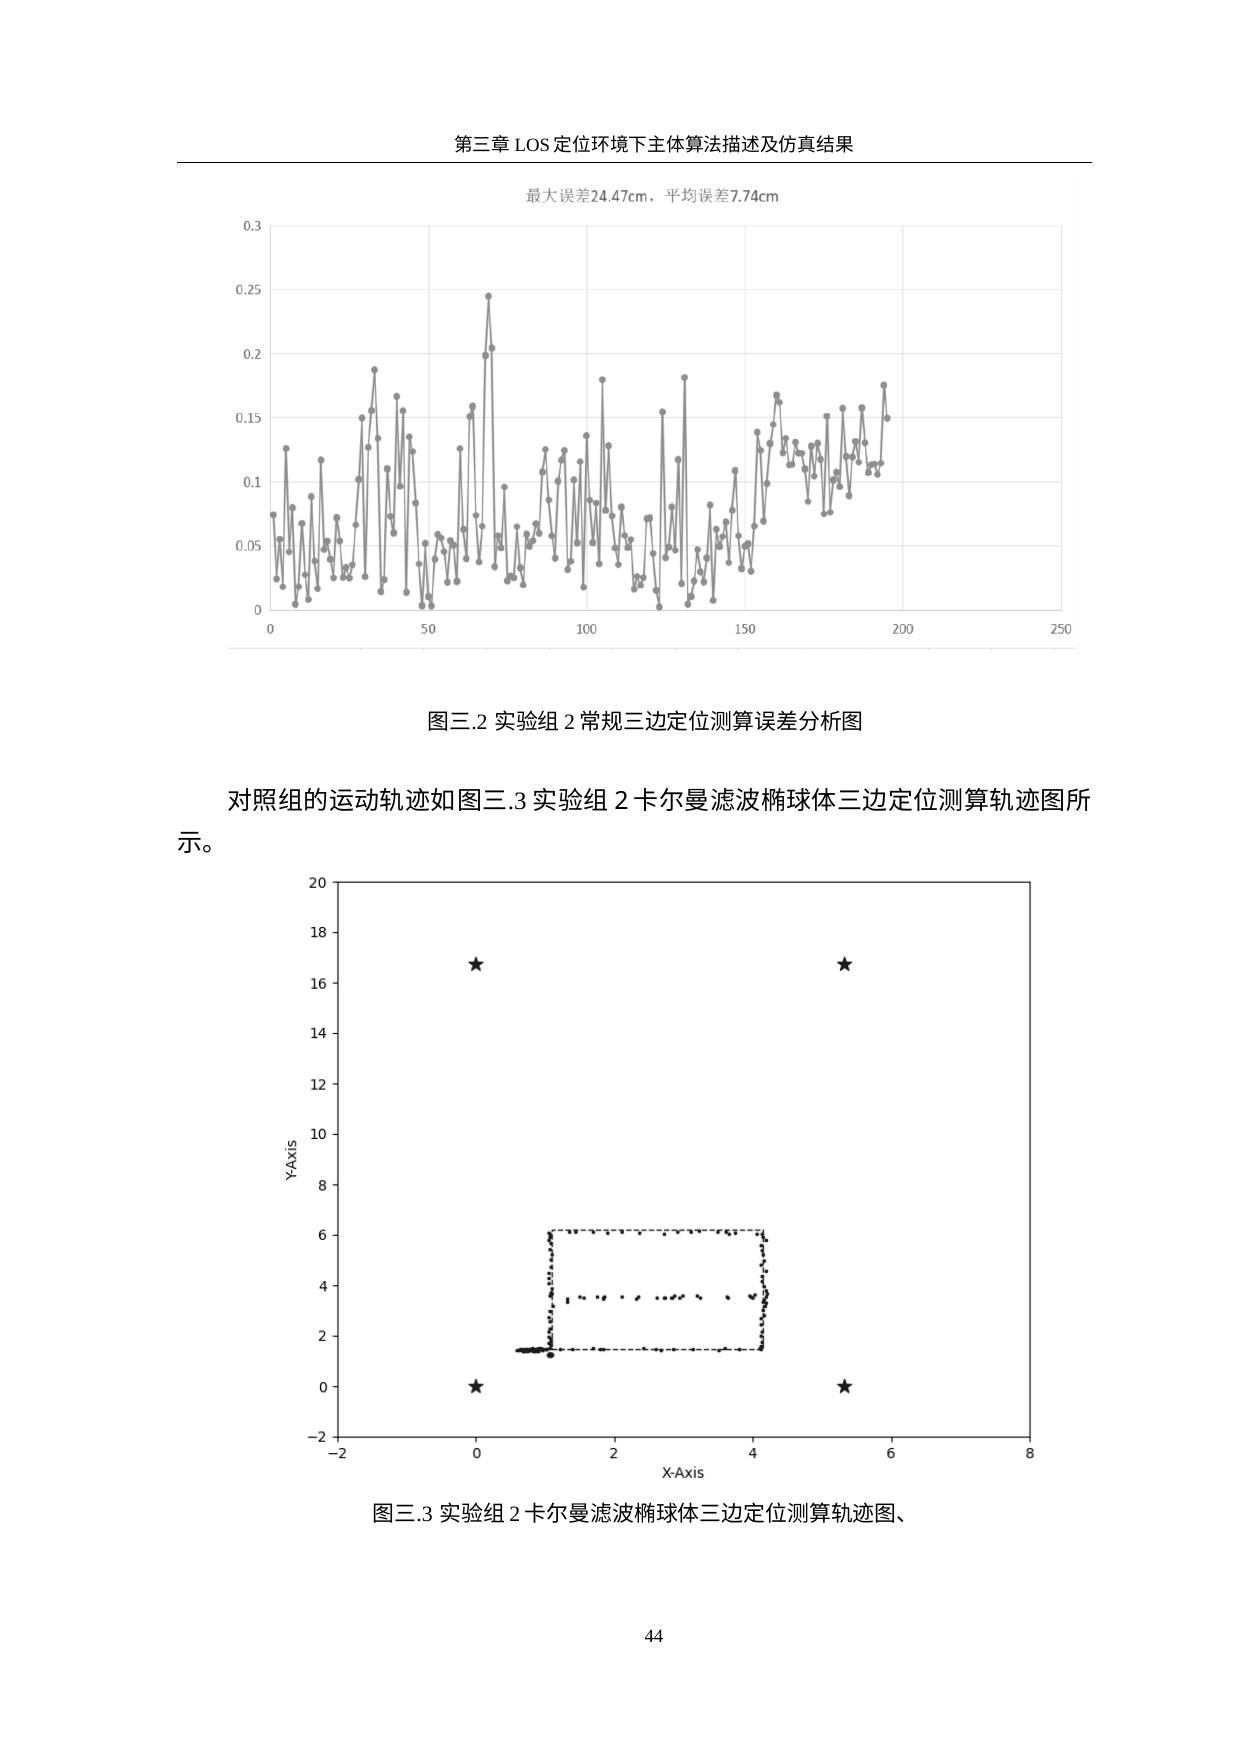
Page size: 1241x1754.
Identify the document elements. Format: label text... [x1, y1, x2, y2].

text 对照组的运动轨迹如图3.15 实验组2卡尔曼滤波椭球体三边定位测算轨迹图所示。 [177, 776, 1092, 860]
text 实验组2卡尔曼滤波椭球体三边定位测算轨迹图、 [177, 1496, 1092, 1528]
text 实验组2常规三边定位测算误差分析图 [177, 704, 1092, 736]
